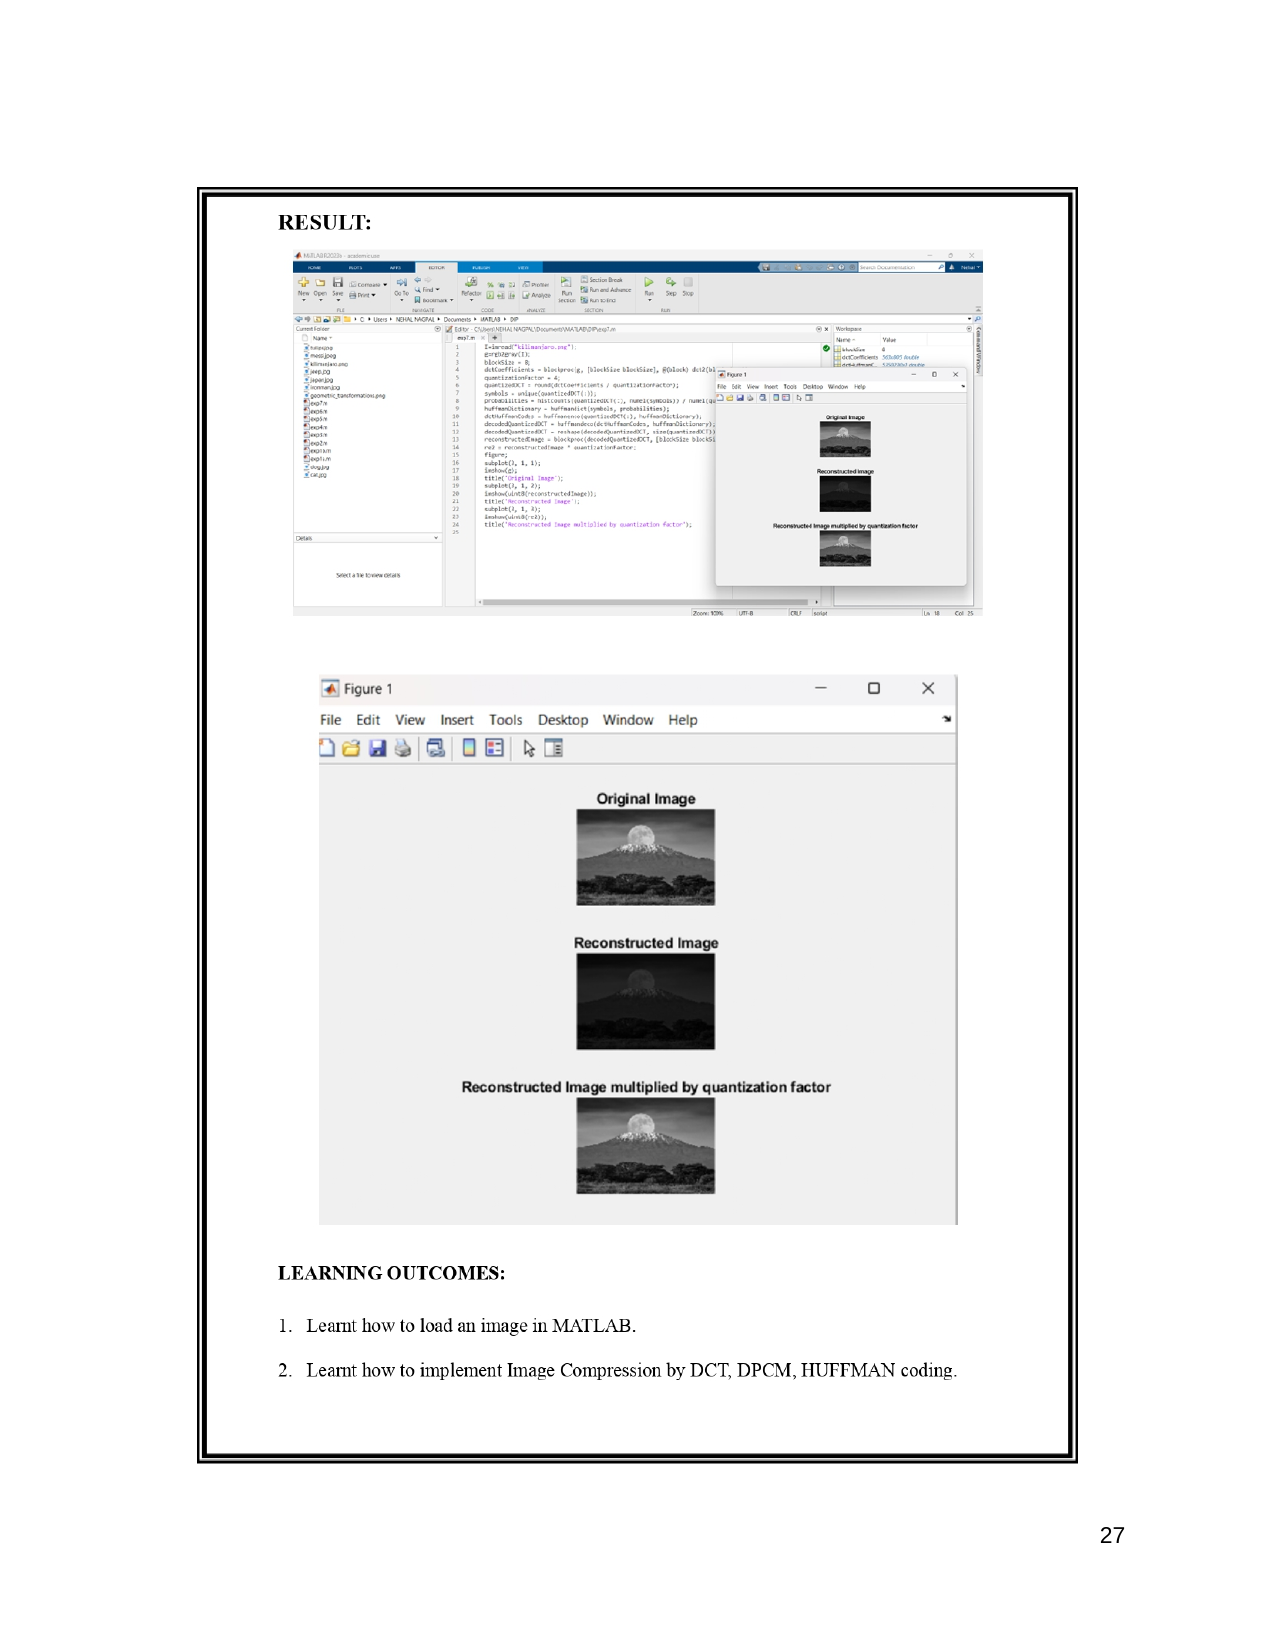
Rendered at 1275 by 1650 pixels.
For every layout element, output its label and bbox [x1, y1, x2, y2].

picture [159, 150, 1116, 1500]
